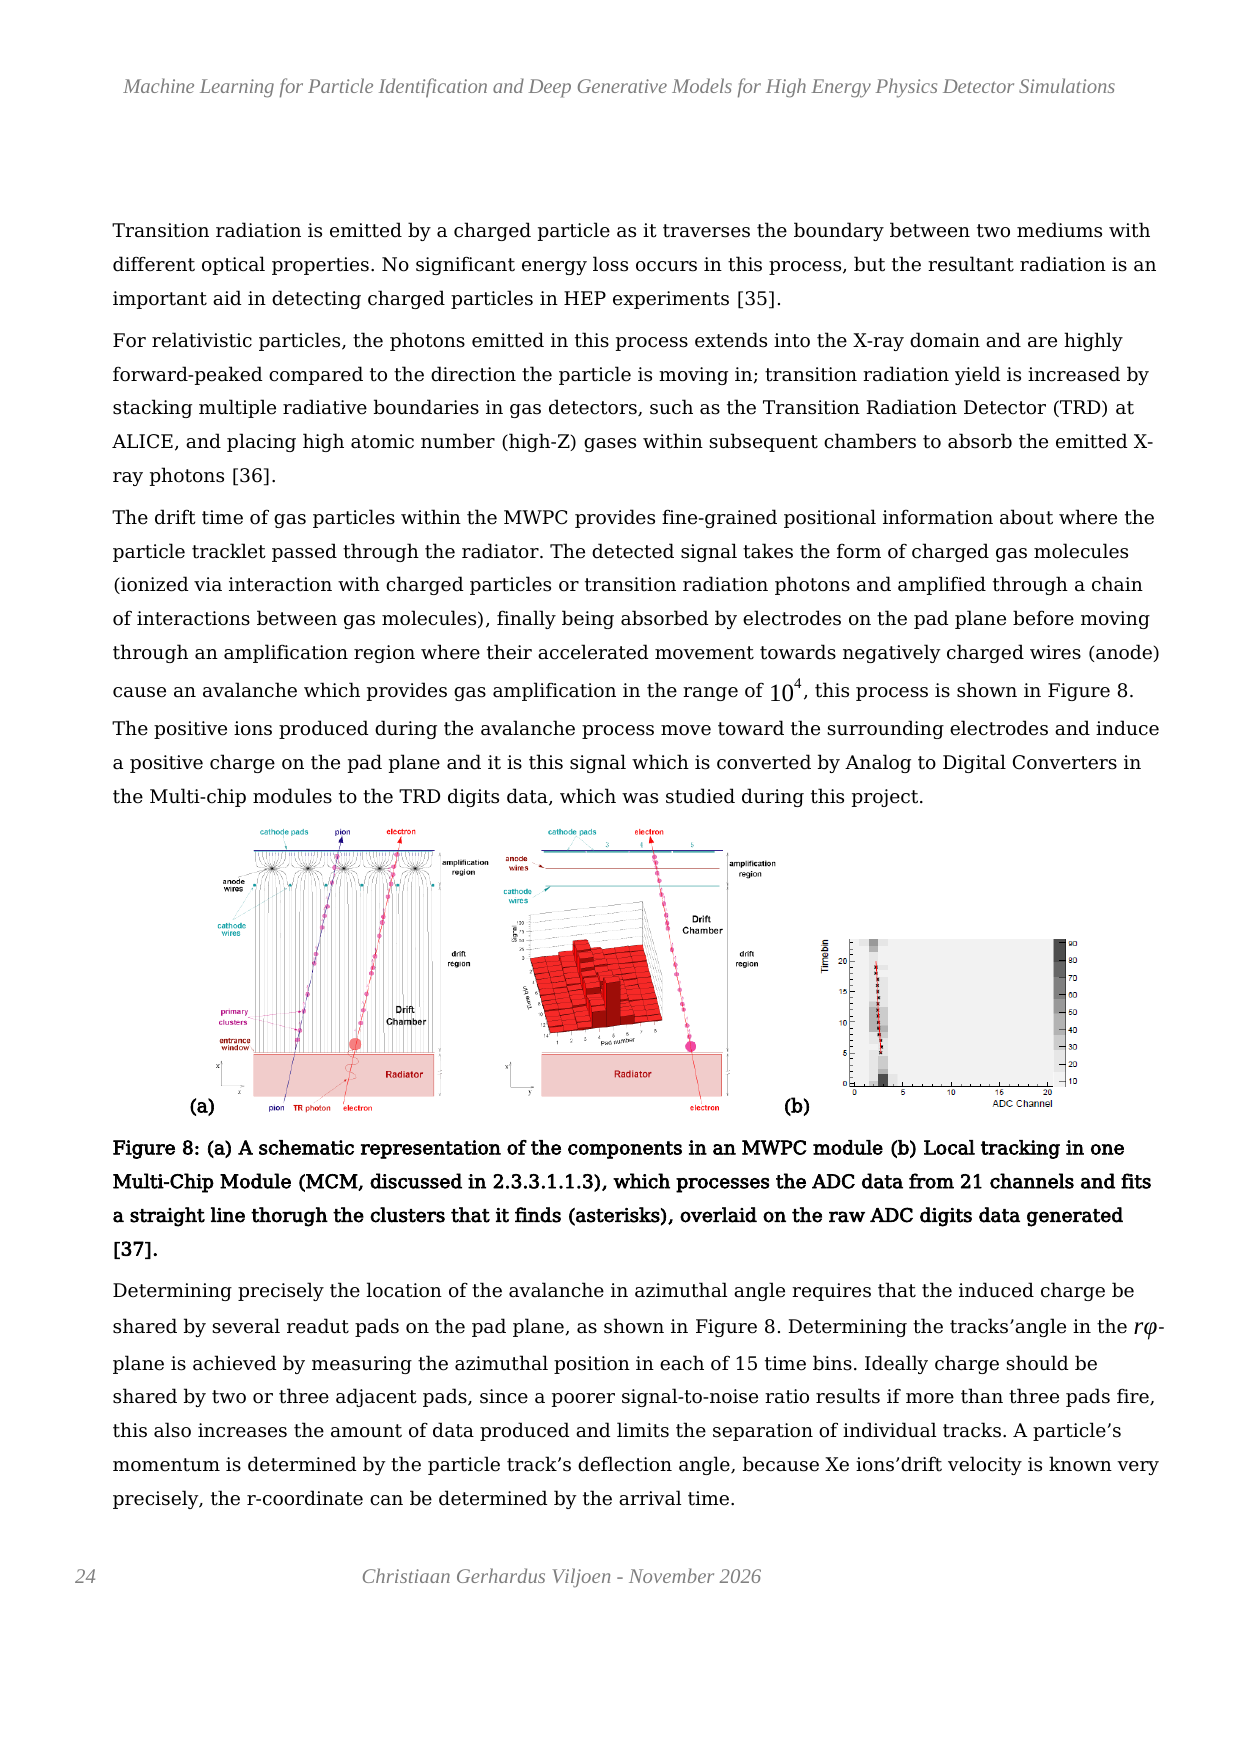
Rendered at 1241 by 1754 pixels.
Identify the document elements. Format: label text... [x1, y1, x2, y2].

text Figure 8: (a) A schematic representation of the components in an MWPC module (b) Local tracking in one Multi-Chip Module (MCM, discussed in 2.3.3.1.1.3), which processes the ADC data from 21 channels and fits a straight line thorugh the clusters that it finds (asterisks), overlaid on the raw ADC digits data generated . [112, 1136, 1165, 1259]
text The drift time of gas particles within the MWPC provides fine-grained positional information about where the particle tracklet passed through the radiator. The detected signal takes the form of charged gas molecules (ionized via interaction with charged particles or transition radiation photons and amplified through a chain of interactions between gas molecules), finally being absorbed by electrodes on the pad plane before moving through an amplification region where their accelerated movement towards negatively charged wires (anode) cause an avalanche which provides gas amplification in the range of , this process is shown in Figure 8. The positive ions produced during the avalanche process move toward the surrounding electrodes and induce a positive charge on the pad plane and it is this signal which is converted by Analog to Digital Converters in the Multi-chip modules to the TRD digits data, which was studied during this project. [112, 506, 1165, 807]
text Determining precisely the location of the avalanche in azimuthal angle requires that the induced charge be shared by several readut pads on the pad plane, as shown in Figure 8. Determining the tracks’angle in the -plane is achieved by measuring the azimuthal position in each of 15 time bins. Ideally charge should be shared by two or three adjacent pads, since a poorer signal-to-noise ratio results if more than three pads fire, this also increases the amount of data produced and limits the separation of individual tracks. A particle’s momentum is determined by the particle track’s deflection angle, because Xe ions’drift velocity is known very precisely, the r-coordinate can be determined by the arrival time. [112, 1279, 1165, 1509]
picture [215, 826, 778, 1113]
picture [811, 926, 1090, 1113]
text Transition radiation is emitted by a charged particle as it traverses the boundary between two mediums with different optical properties. No significant energy loss occurs in this process, but the resultant radiation is an important aid in detecting charged particles in HEP experiments . [112, 219, 1165, 309]
text For relativistic particles, the photons emitted in this process extends into the X-ray domain and are highly forward-peaked compared to the direction the particle is moving in; transition radiation yield is increased by stacking multiple radiative boundaries in gas detectors, such as the Transition Radiation Detector (TRD) at ALICE, and placing high atomic number (high-Z) gases within subsequent chambers to absorb the emitted X-ray photons . [112, 329, 1165, 486]
